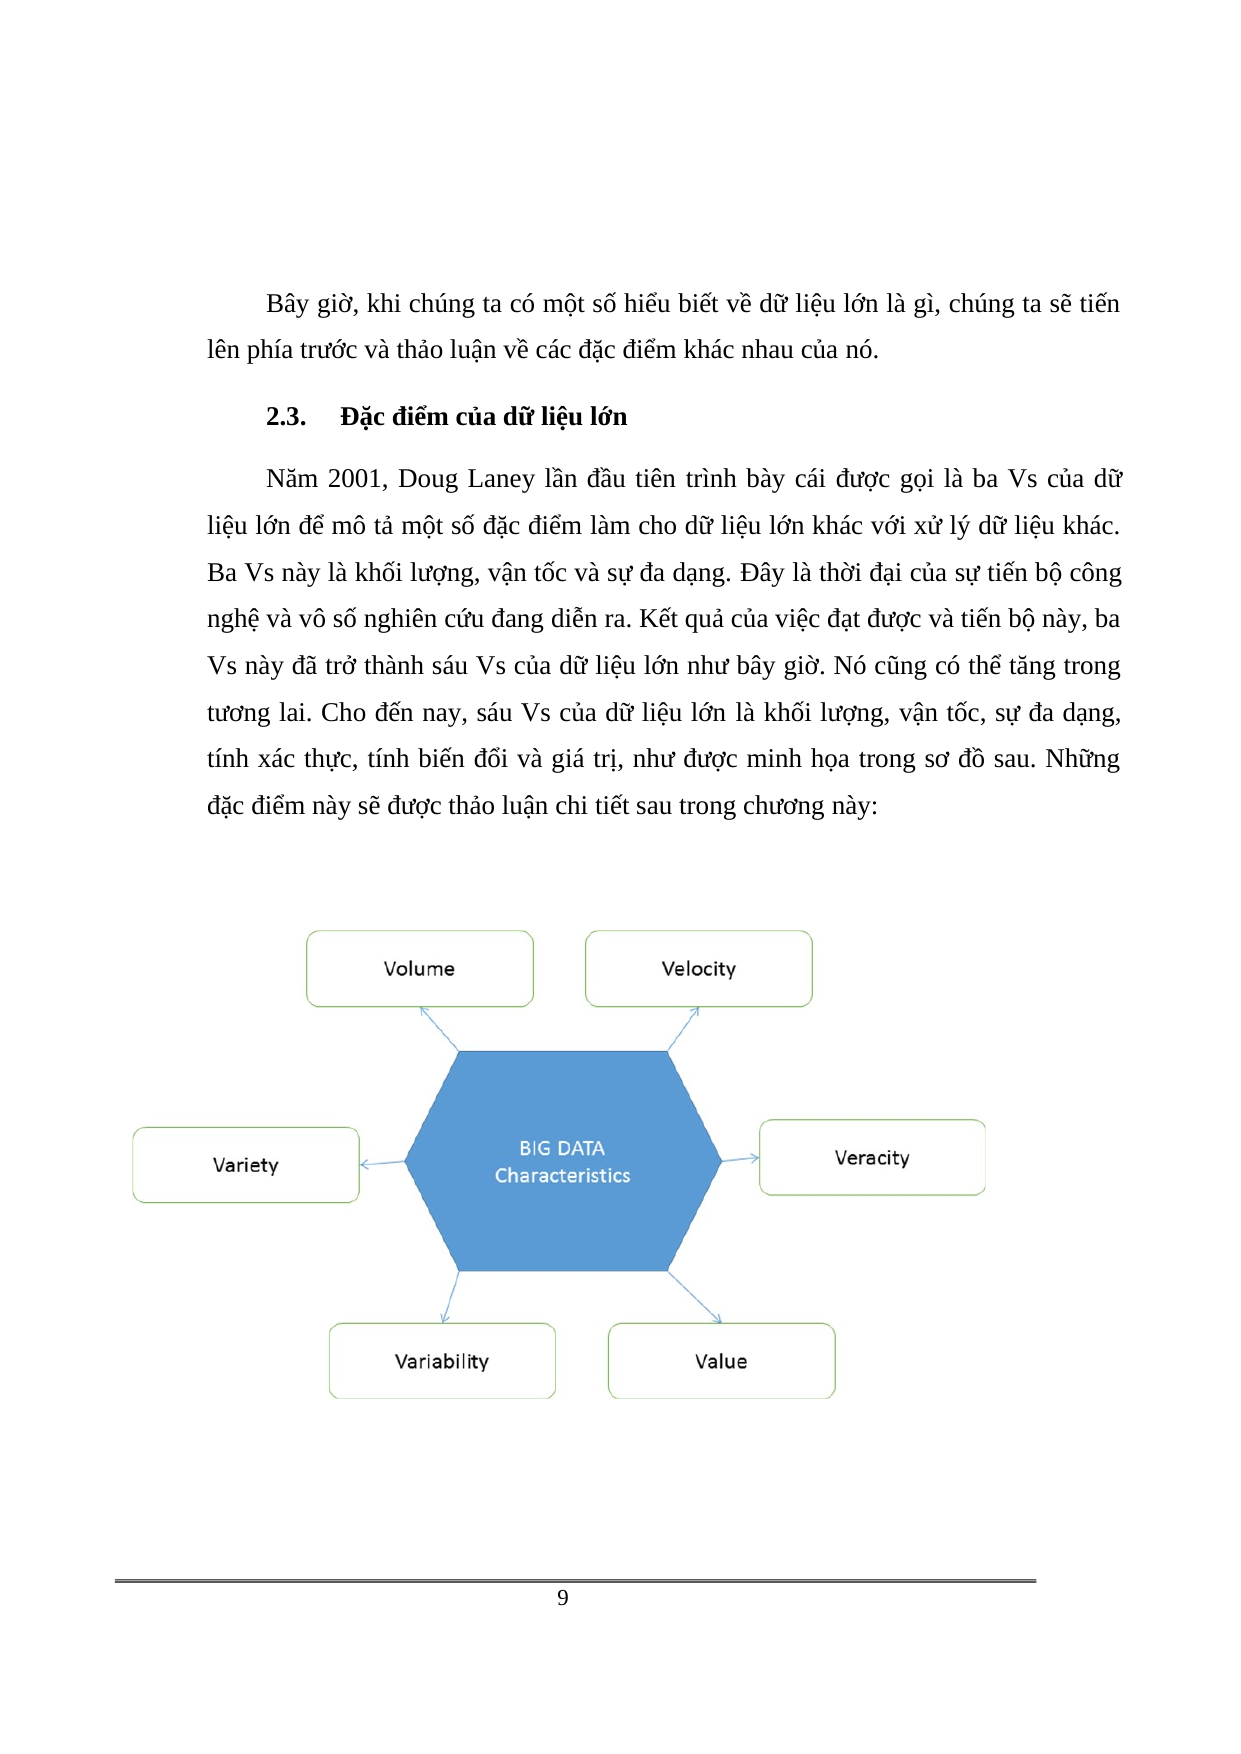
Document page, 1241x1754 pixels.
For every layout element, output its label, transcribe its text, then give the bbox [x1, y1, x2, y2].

picture [132, 930, 986, 1399]
text Năm 2001, Doug Laney lần đầu tiên trình bày cái được gọi là ba Vs của dữ liệu lớn để mô tả một số đặc điểm làm cho dữ liệu lớn khác với xử lý dữ liệu khác. Ba Vs này là khối lượng, vận tốc và sự đa dạng. Đây là thời đại của sự tiến bộ công nghệ và vô số nghiên cứu đang diễn ra. Kết quả của việc đạt được và tiến bộ này, ba Vs này đã trở thành sáu Vs của dữ liệu lớn như bây giờ. Nó cũng có thể tăng trong tương lai. Cho đến nay, sáu Vs của dữ liệu lớn là khối lượng, vận tốc, sự đa dạng, tính xác thực, tính biến đổi và giá trị, như được minh họa trong sơ đồ sau. Những đặc điểm này sẽ được thảo luận chi tiết sau trong chương này: [207, 463, 1122, 820]
subtitle Đặc điểm của dữ liệu lớn [207, 401, 1122, 432]
text Bây giờ, khi chúng ta có một số hiểu biết về dữ liệu lớn là gì, chúng ta sẽ tiến lên phía trước và thảo luận về các đặc điểm khác nhau của nó. [207, 287, 1122, 364]
